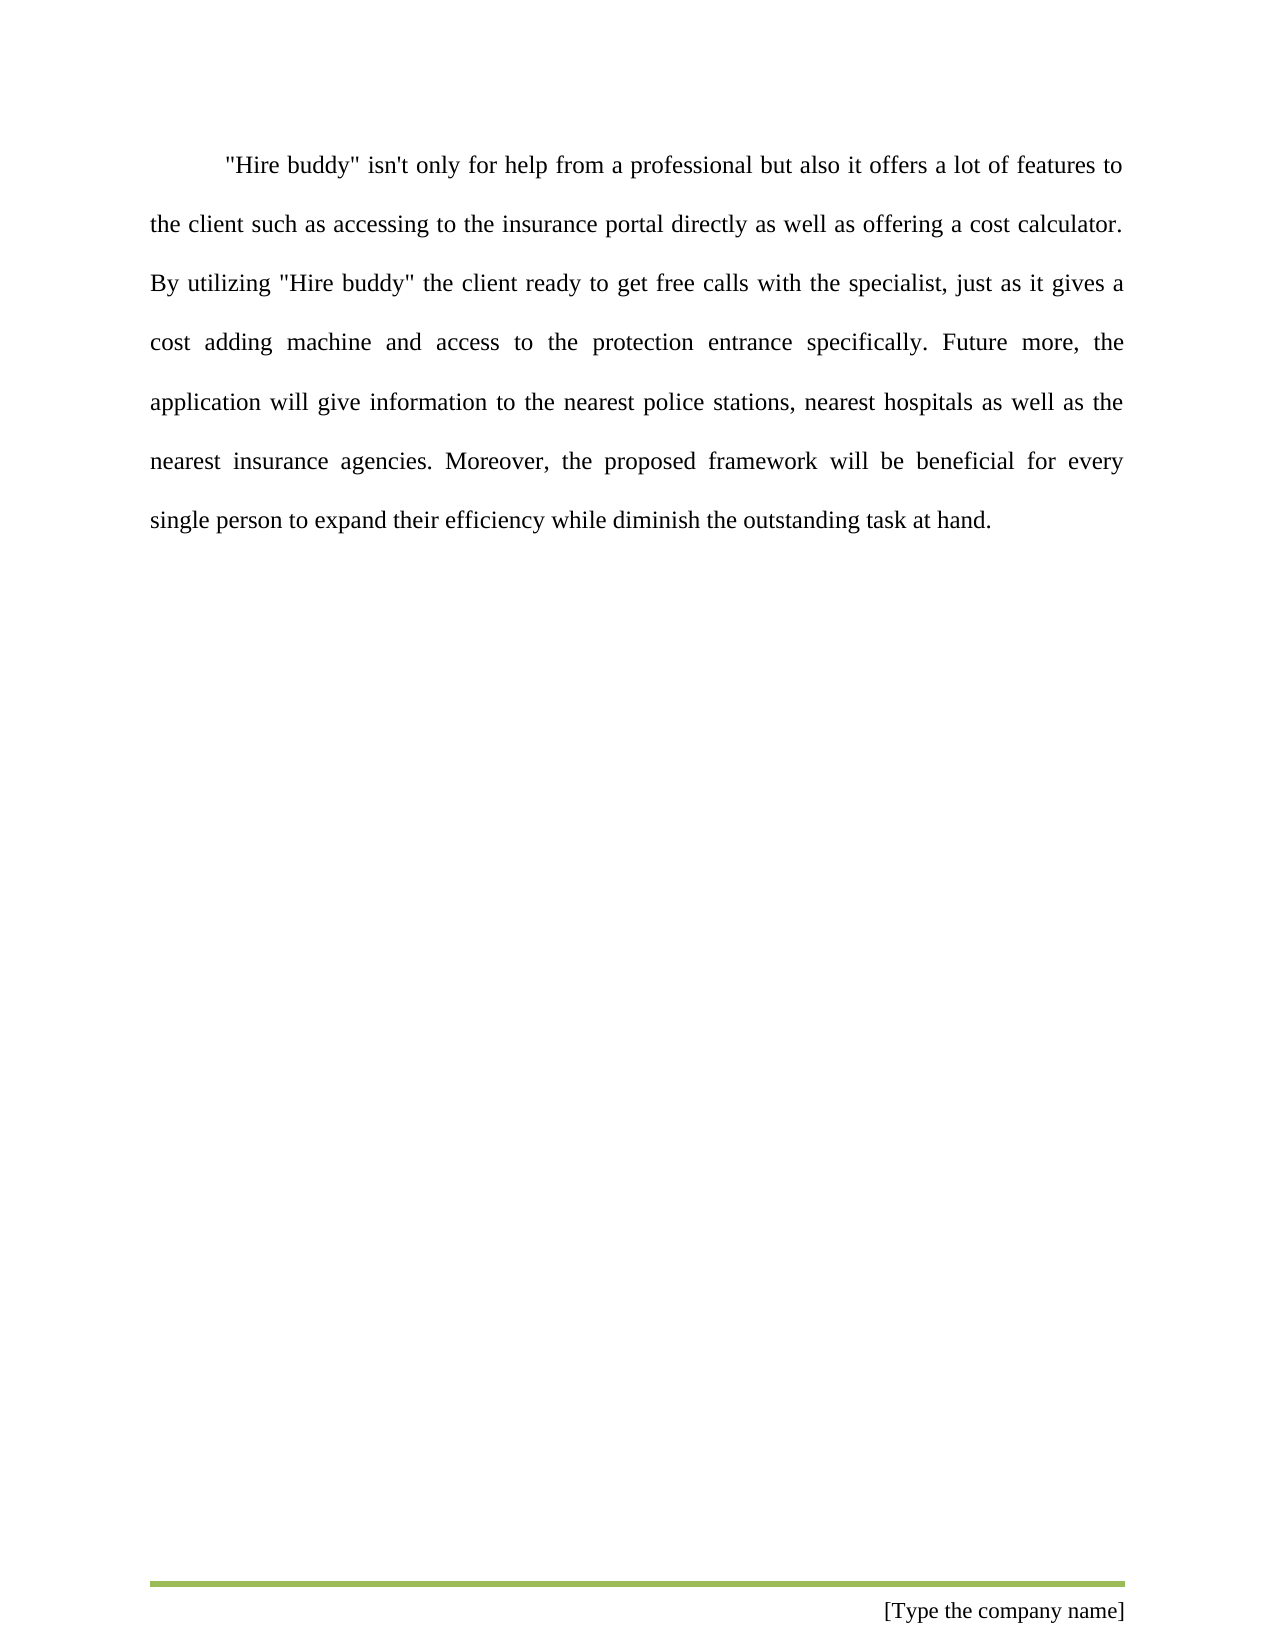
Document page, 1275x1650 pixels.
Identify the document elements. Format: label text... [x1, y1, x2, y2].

text "Hire buddy" isn't only for help from a professional but also it offers a lot of features to the client such as accessing to the insurance portal directly as well as offering a cost calculator. By utilizing "Hire buddy" the client ready to get free calls with the specialist, just as it gives a cost adding machine and access to the protection entrance specifically. Future more, the application will give information to the nearest police stations, nearest hospitals as well as the nearest insurance agencies. Moreover, the proposed framework will be beneficial for every single person to expand their efficiency while diminish the outstanding task at hand. [150, 150, 1125, 534]
